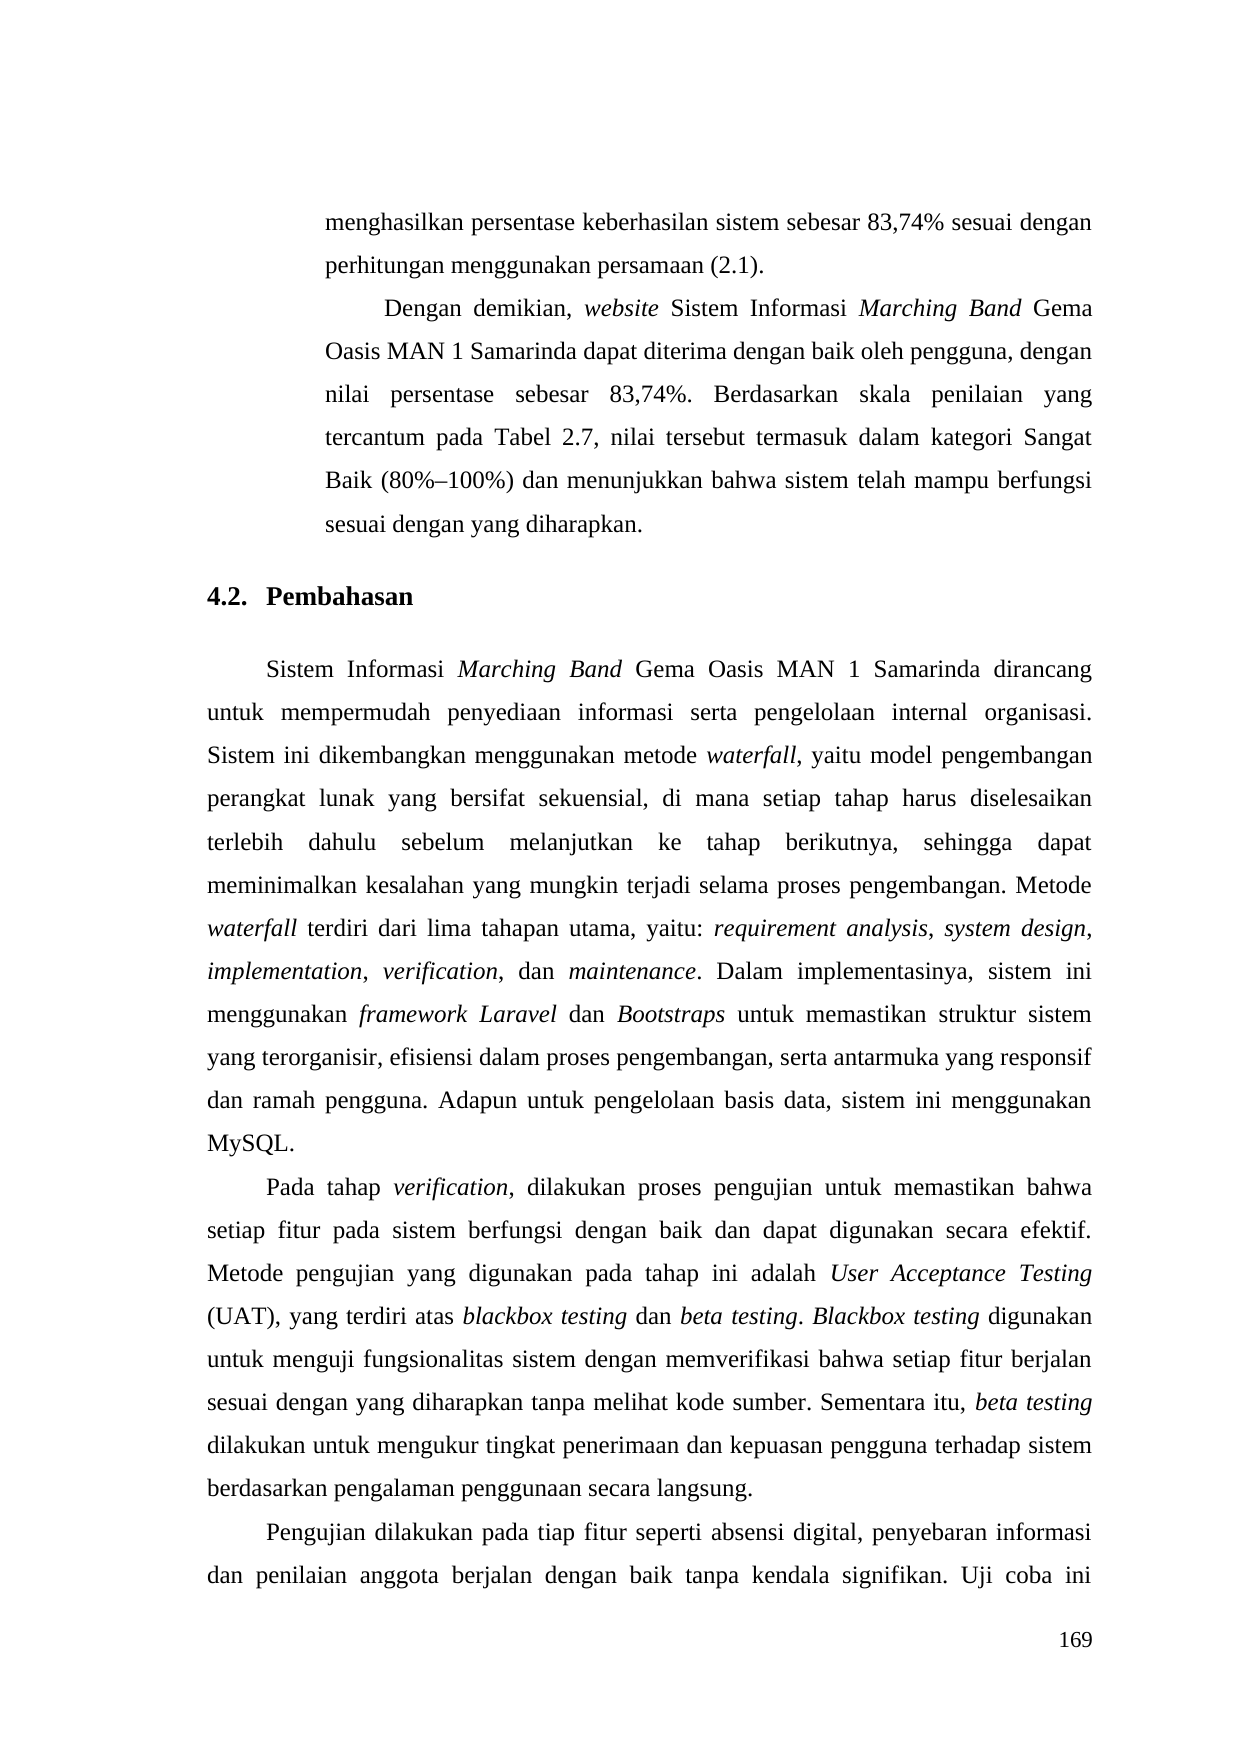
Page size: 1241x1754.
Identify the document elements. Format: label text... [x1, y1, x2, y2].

subtitle Pembahasan [207, 580, 1092, 611]
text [207, 1517, 1092, 1588]
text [325, 207, 1092, 279]
text Sistem Informasi Marching Band Gema Oasis MAN 1 Samarinda dirancang untuk mempermudah penyediaan informasi serta pengelolaan internal organisasi. Sistem ini dikembangkan menggunakan metode waterfall, yaitu model pengembangan perangkat lunak yang bersifat sekuensial, di mana setiap tahap harus diselesaikan terlebih dahulu sebelum melanjutkan ke tahap berikutnya, sehingga dapat meminimalkan kesalahan yang mungkin terjadi selama proses pengembangan. Metode waterfall terdiri dari lima tahapan utama, yaitu: requirement analysis, system design, implementation, verification, dan maintenance. Dalam implementasinya, sistem ini menggunakan framework Laravel dan Bootstraps untuk memastikan struktur sistem yang terorganisir, efisiensi dalam proses pengembangan, serta antarmuka yang responsif dan ramah pengguna. Adapun untuk pengelolaan basis data, sistem ini menggunakan MySQL. [207, 654, 1092, 1157]
text Pada tahap verification, dilakukan proses pengujian untuk memastikan bahwa setiap fitur pada sistem berfungsi dengan baik dan dapat digunakan secara efektif. Metode pengujian yang digunakan pada tahap ini adalah User Acceptance Testing (UAT), yang terdiri atas blackbox testing dan beta testing. Blackbox testing digunakan untuk menguji fungsionalitas sistem dengan memverifikasi bahwa setiap fitur berjalan sesuai dengan yang diharapkan tanpa melihat kode sumber. Sementara itu, beta testing dilakukan untuk mengukur tingkat penerimaan dan kepuasan pengguna terhadap sistem berdasarkan pengalaman penggunaan secara langsung. [207, 1172, 1092, 1502]
text Dengan demikian, website Sistem Informasi Marching Band Gema Oasis MAN 1 Samarinda dapat diterima dengan baik oleh pengguna, dengan nilai persentase sebesar 83,74%. Berdasarkan skala penilaian yang tercantum pada Tabel 2.7, nilai tersebut termasuk dalam kategori Sangat Baik (80%–100%) dan menunjukkan bahwa sistem telah mampu berfungsi sesuai dengan yang diharapkan. [325, 293, 1092, 537]
